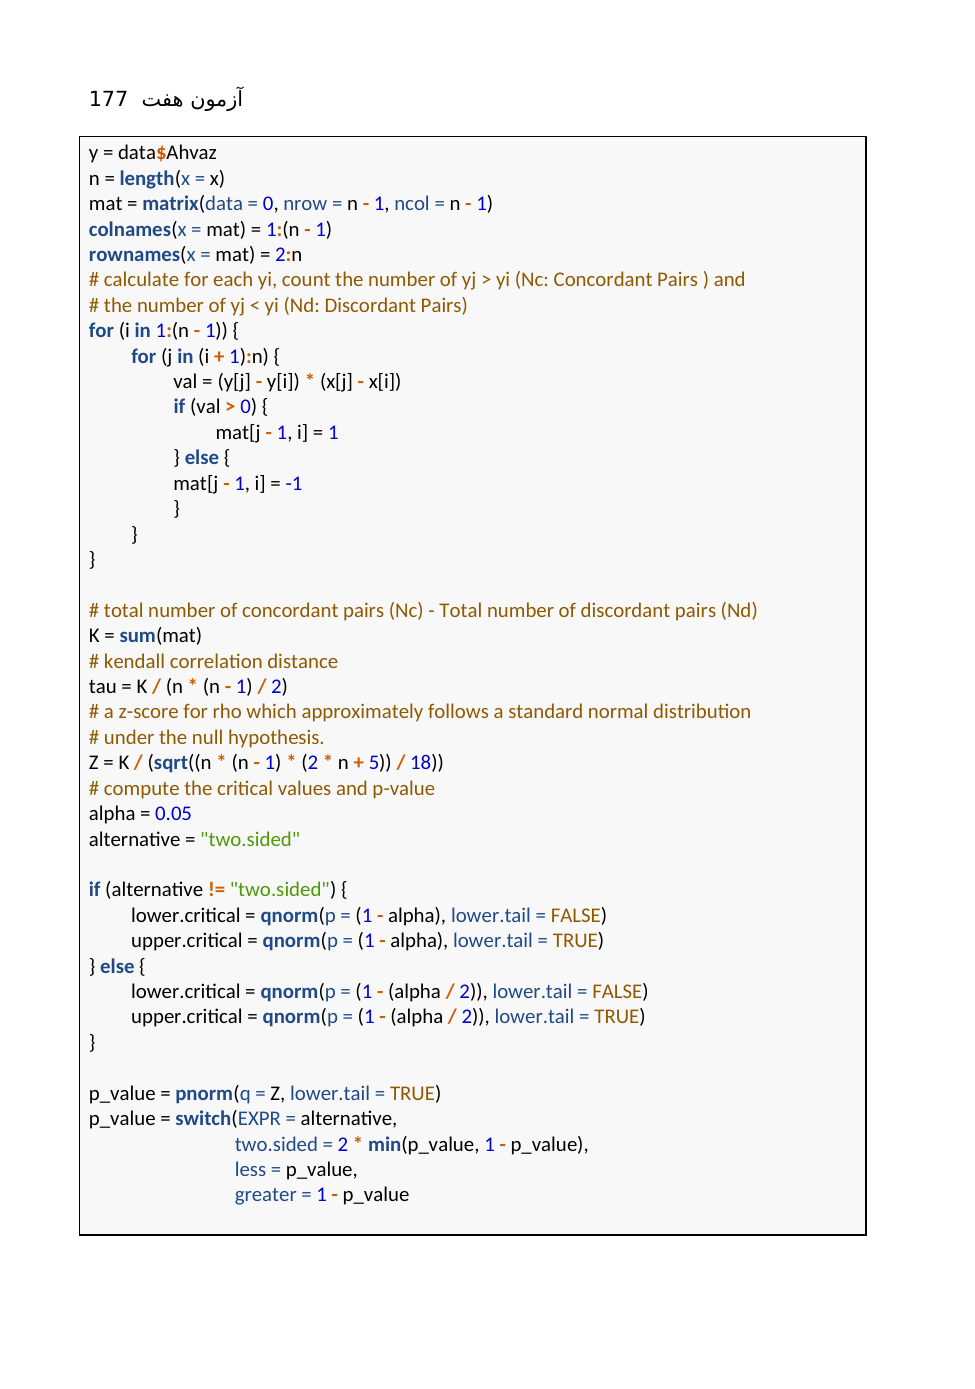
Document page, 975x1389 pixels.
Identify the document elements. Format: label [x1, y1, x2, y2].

text [80, 137, 865, 1234]
